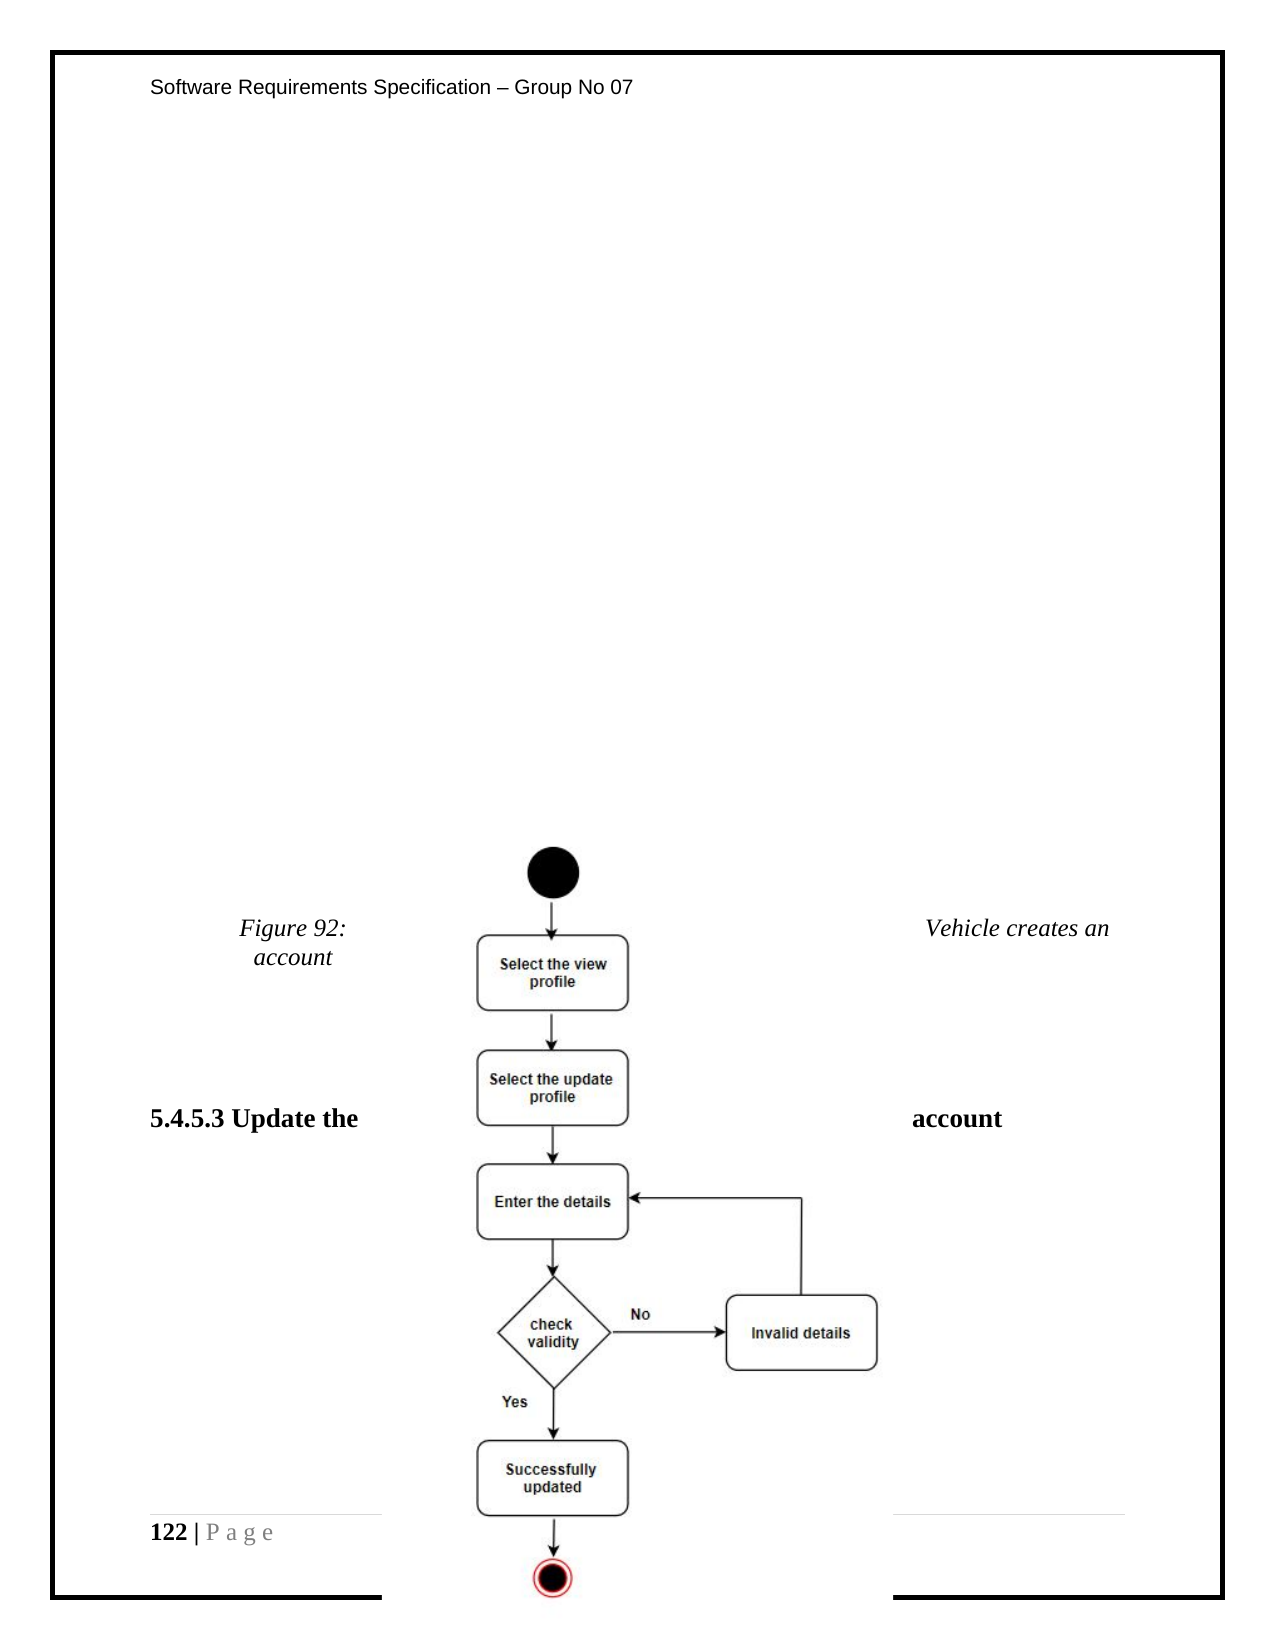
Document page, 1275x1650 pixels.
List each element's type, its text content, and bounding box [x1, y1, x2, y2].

subtitle 5.4.5.3 Update the account [150, 1102, 381, 1134]
list Figure 92: Vehicle creates an account [225, 913, 381, 971]
list Figure 92: Vehicle creates an account [894, 913, 1125, 971]
subtitle 5.4.5.3 Update the account [894, 1102, 1125, 1134]
picture [381, 817, 894, 1650]
